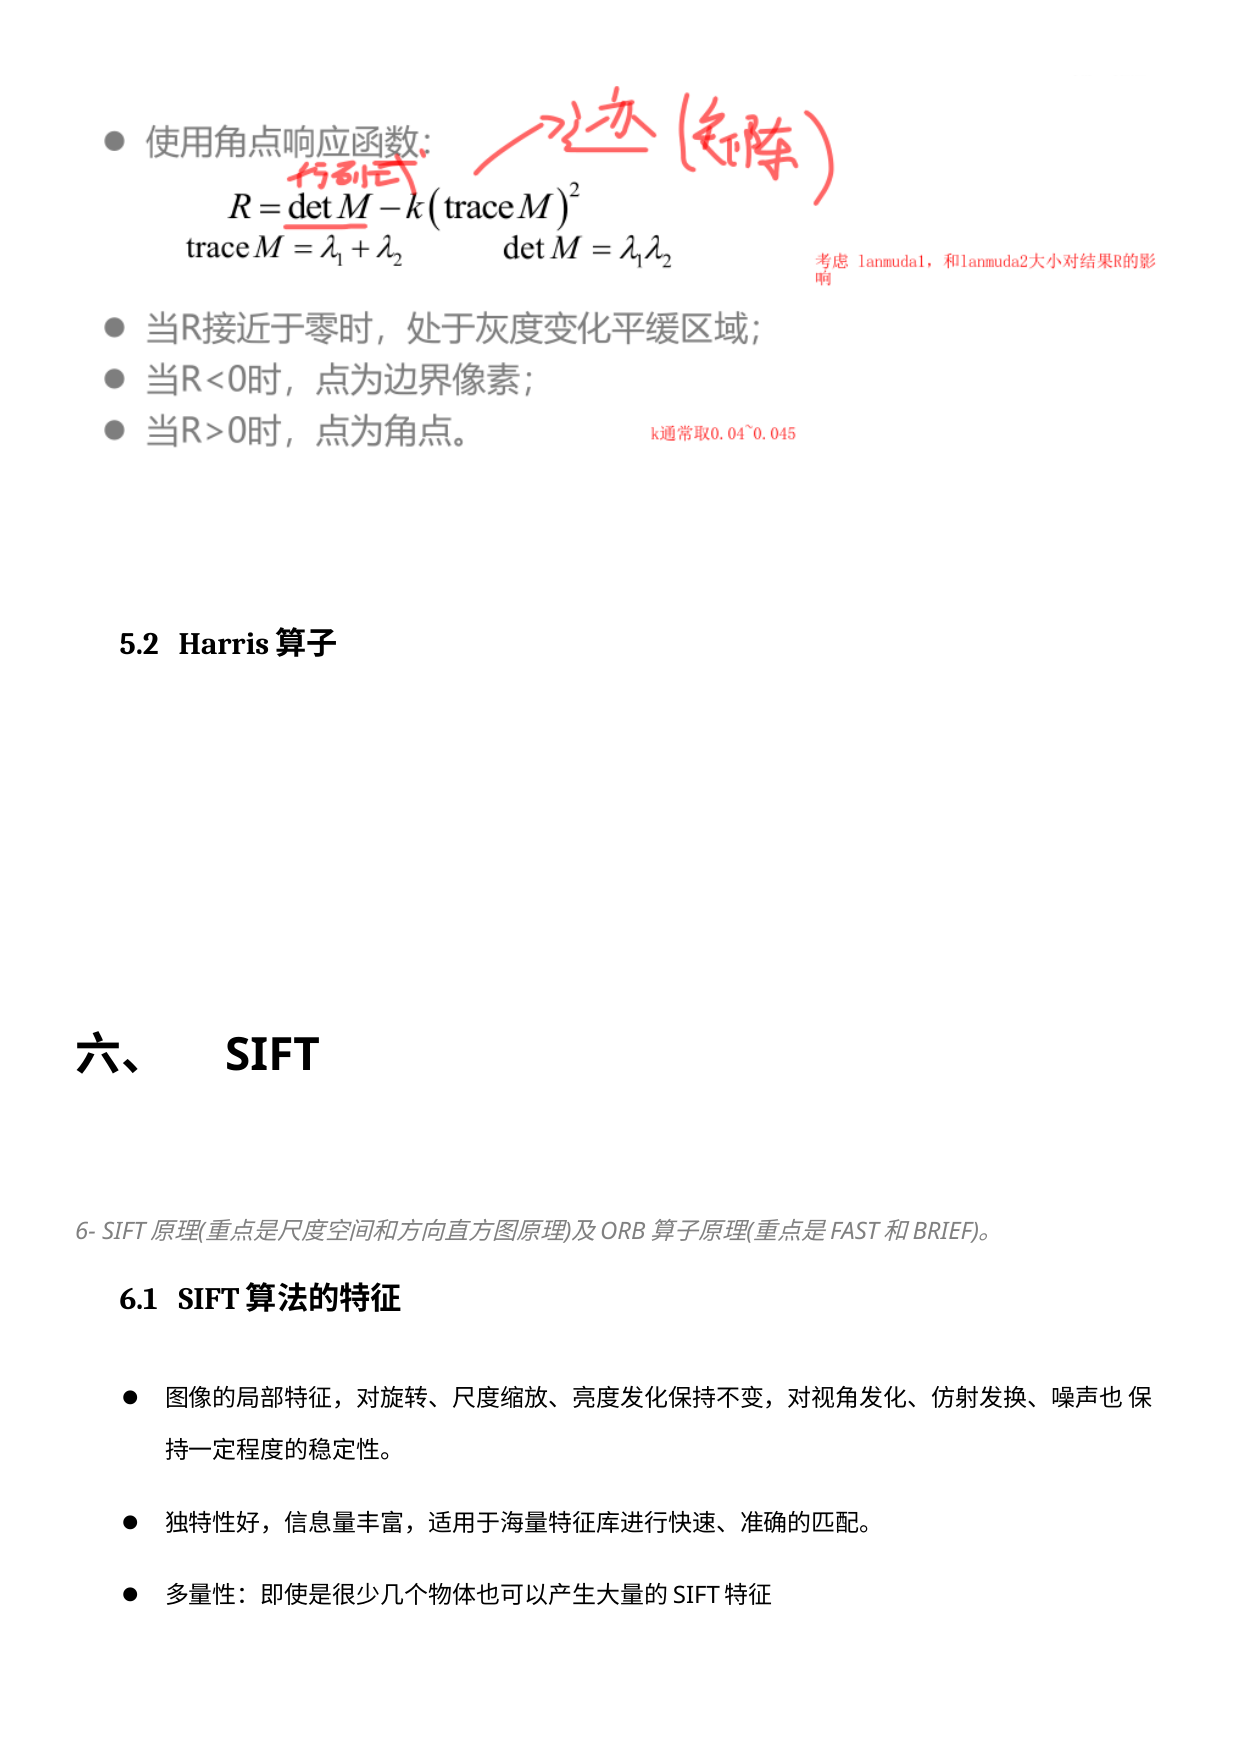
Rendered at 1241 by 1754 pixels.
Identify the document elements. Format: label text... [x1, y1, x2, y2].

text 6- SIFT原理(重点是尺度空间和方向直方图原理)及ORB算子原理(重点是FAST和BRIEF)。 [75, 1211, 1165, 1246]
subtitle SIFT [75, 1017, 1165, 1083]
list 多量性：即使是很少几个物体也可以产生大量的SIFT特征 [121, 1576, 1165, 1611]
subtitle SIFT算法的特征 [119, 1273, 1165, 1318]
picture [75, 75, 1166, 525]
subtitle Harris算子 [119, 618, 1165, 663]
list 图像的局部特征，对旋转、尺度缩放、亮度发化保持不变，对视角发化、仿射发换、噪声也 保持一定程度的稳定性。 [121, 1378, 1165, 1465]
list 独特性好，信息量丰富，适用于海量特征库进行快速、准确的匹配。 [121, 1503, 1165, 1538]
